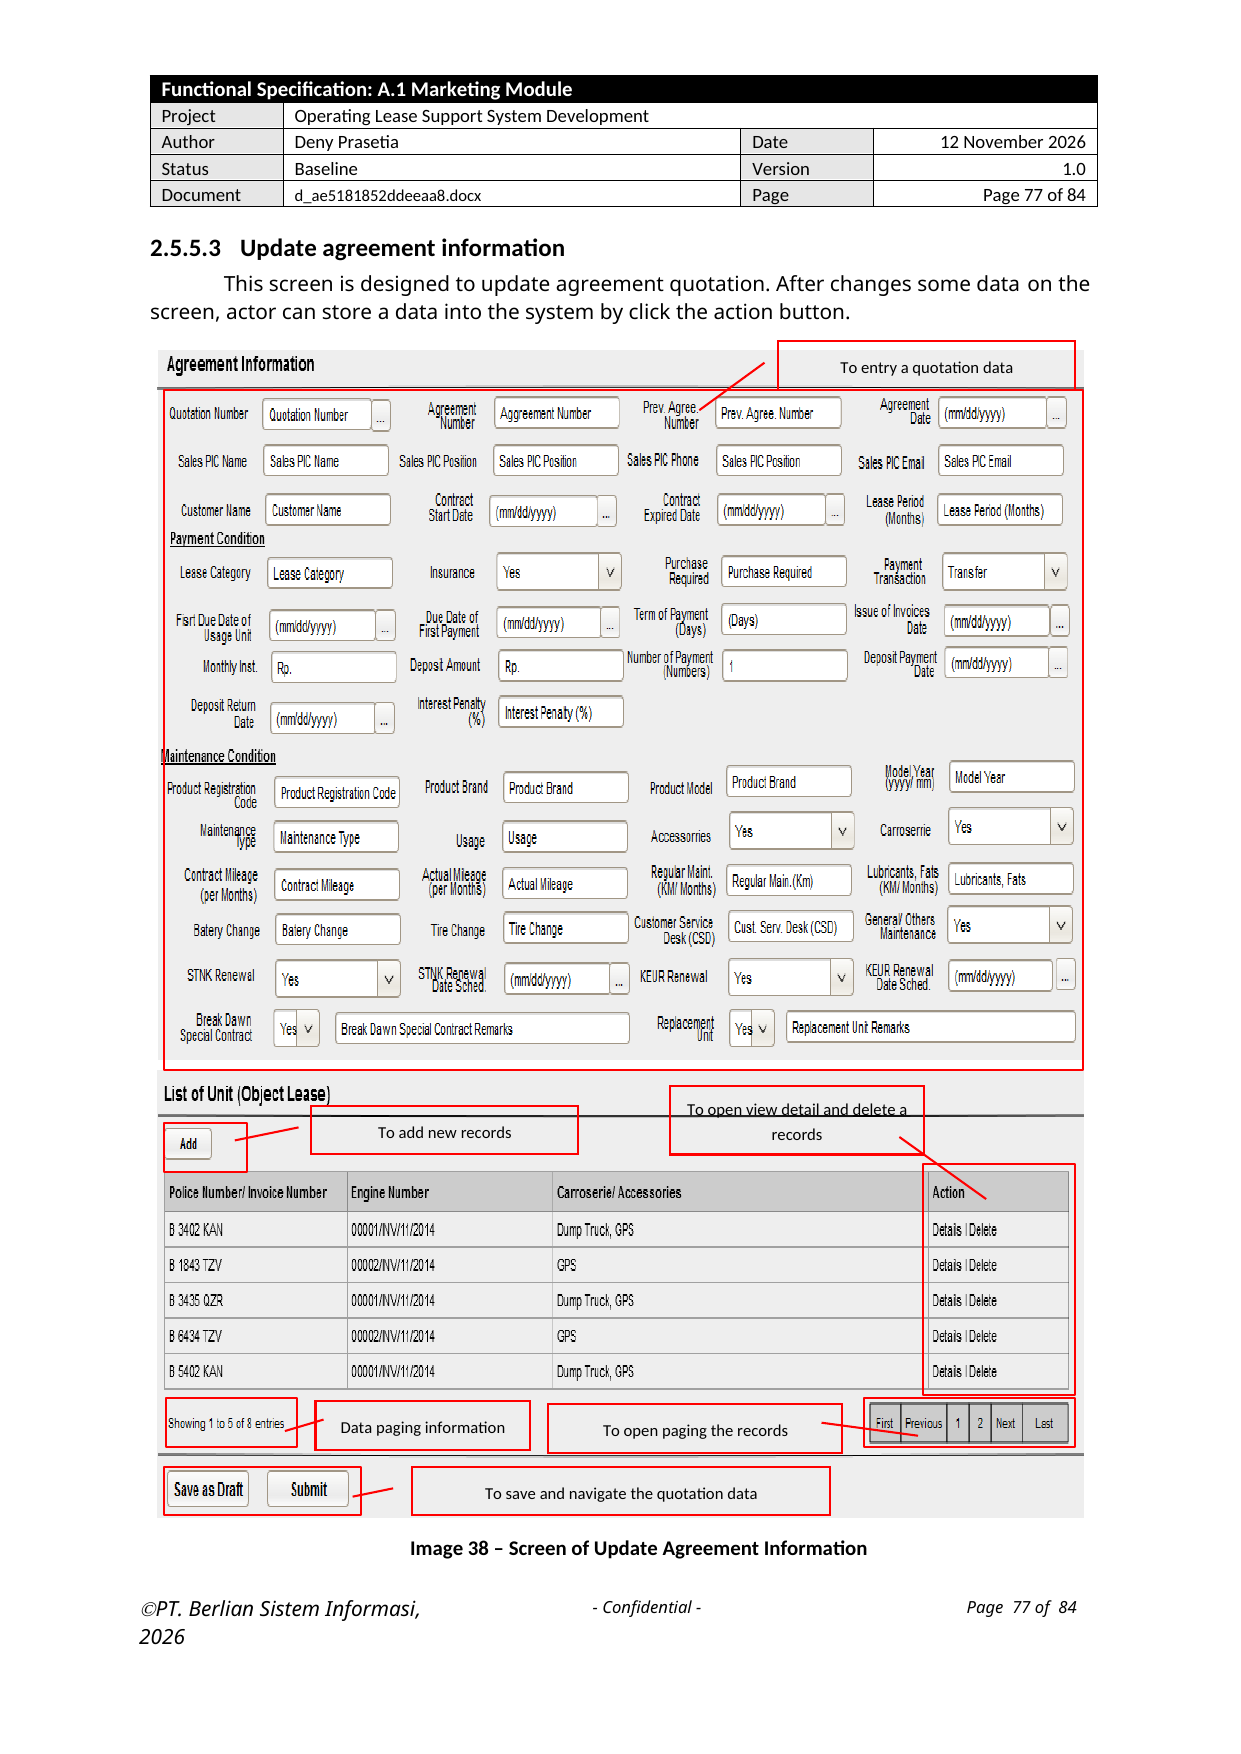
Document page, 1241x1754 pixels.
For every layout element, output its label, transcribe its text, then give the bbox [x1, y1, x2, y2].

subtitle Update agreement information [150, 232, 1090, 263]
picture [150, 338, 1089, 1523]
text Image 38 – Screen of Update Agreement Information [187, 1535, 1090, 1561]
text This screen is designed to update agreement quotation. After changes some data on the screen, actor can store a data into the system by click the action button. [150, 269, 1090, 326]
